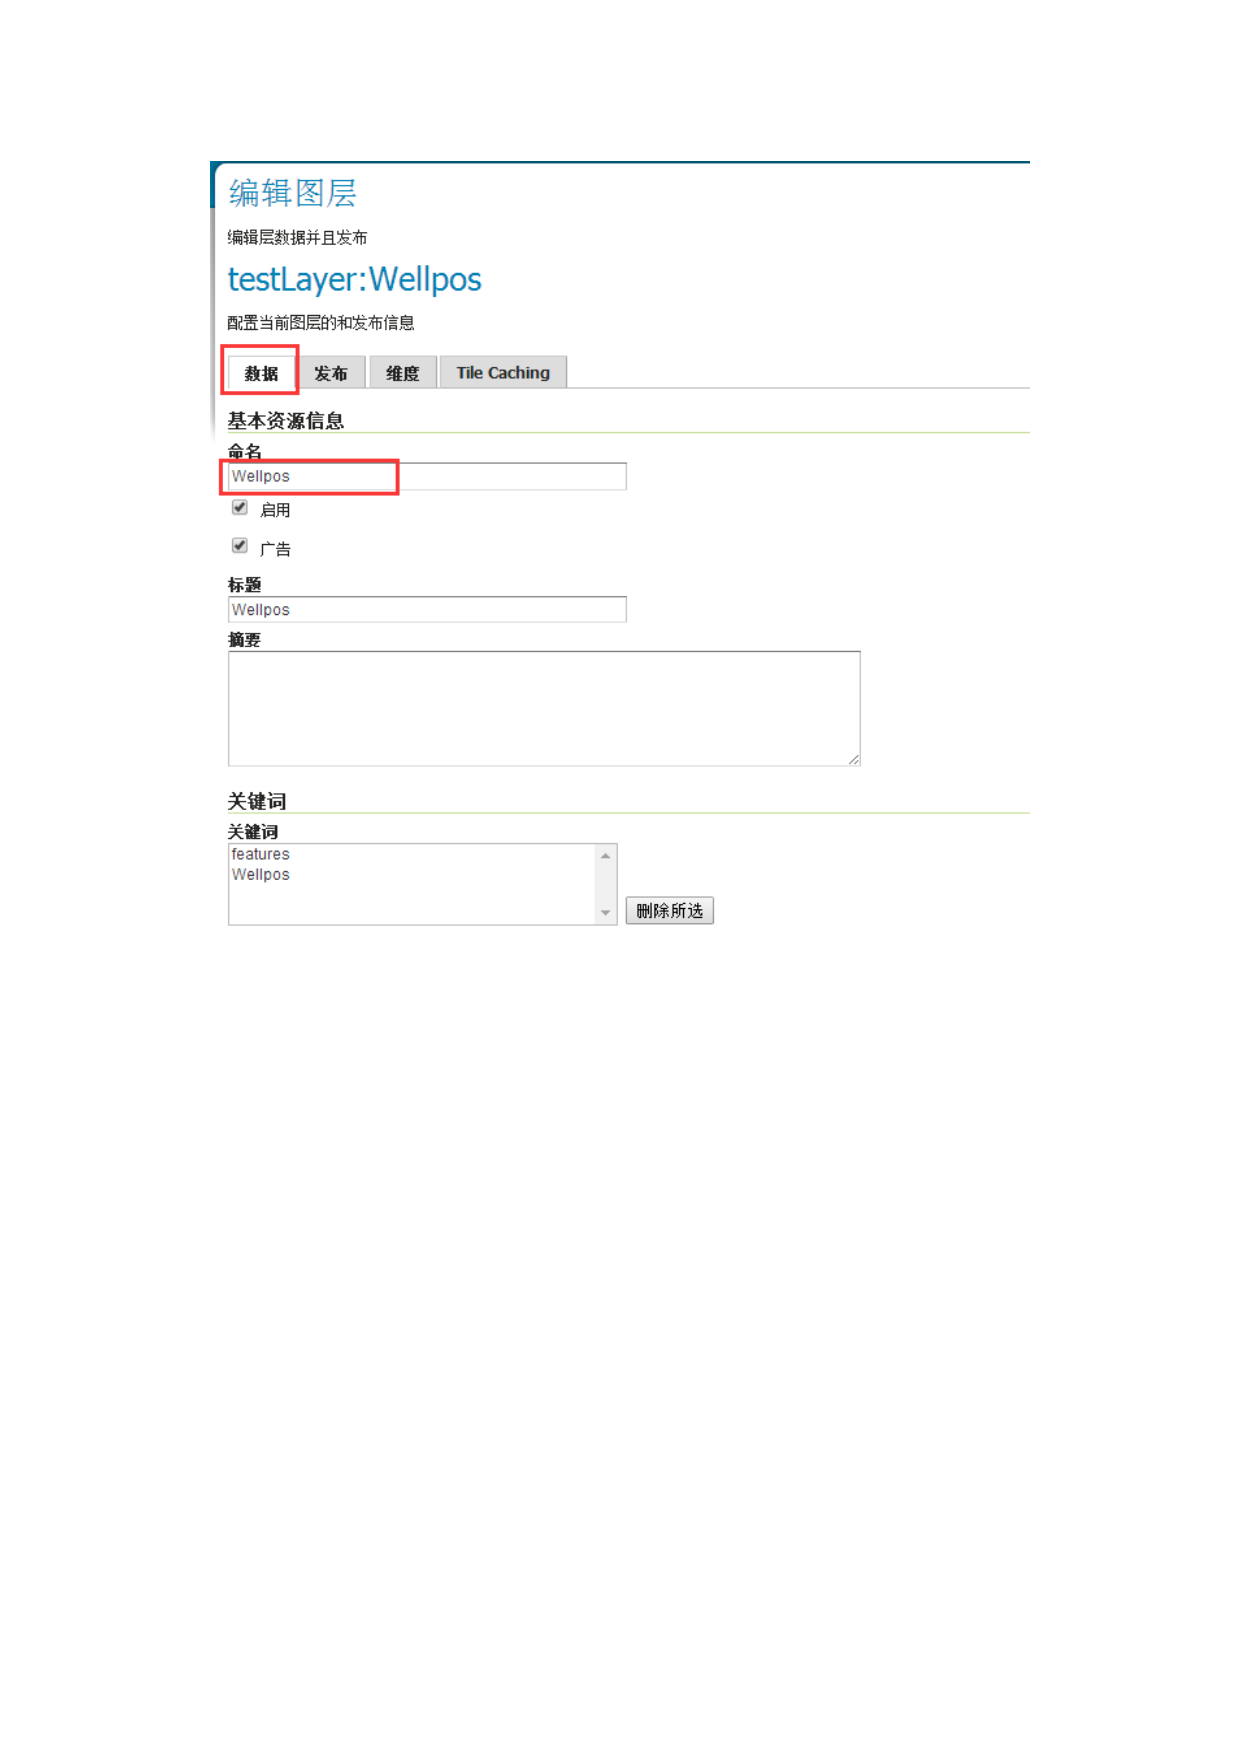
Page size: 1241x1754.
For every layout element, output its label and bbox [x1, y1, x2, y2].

picture [210, 164, 1030, 936]
